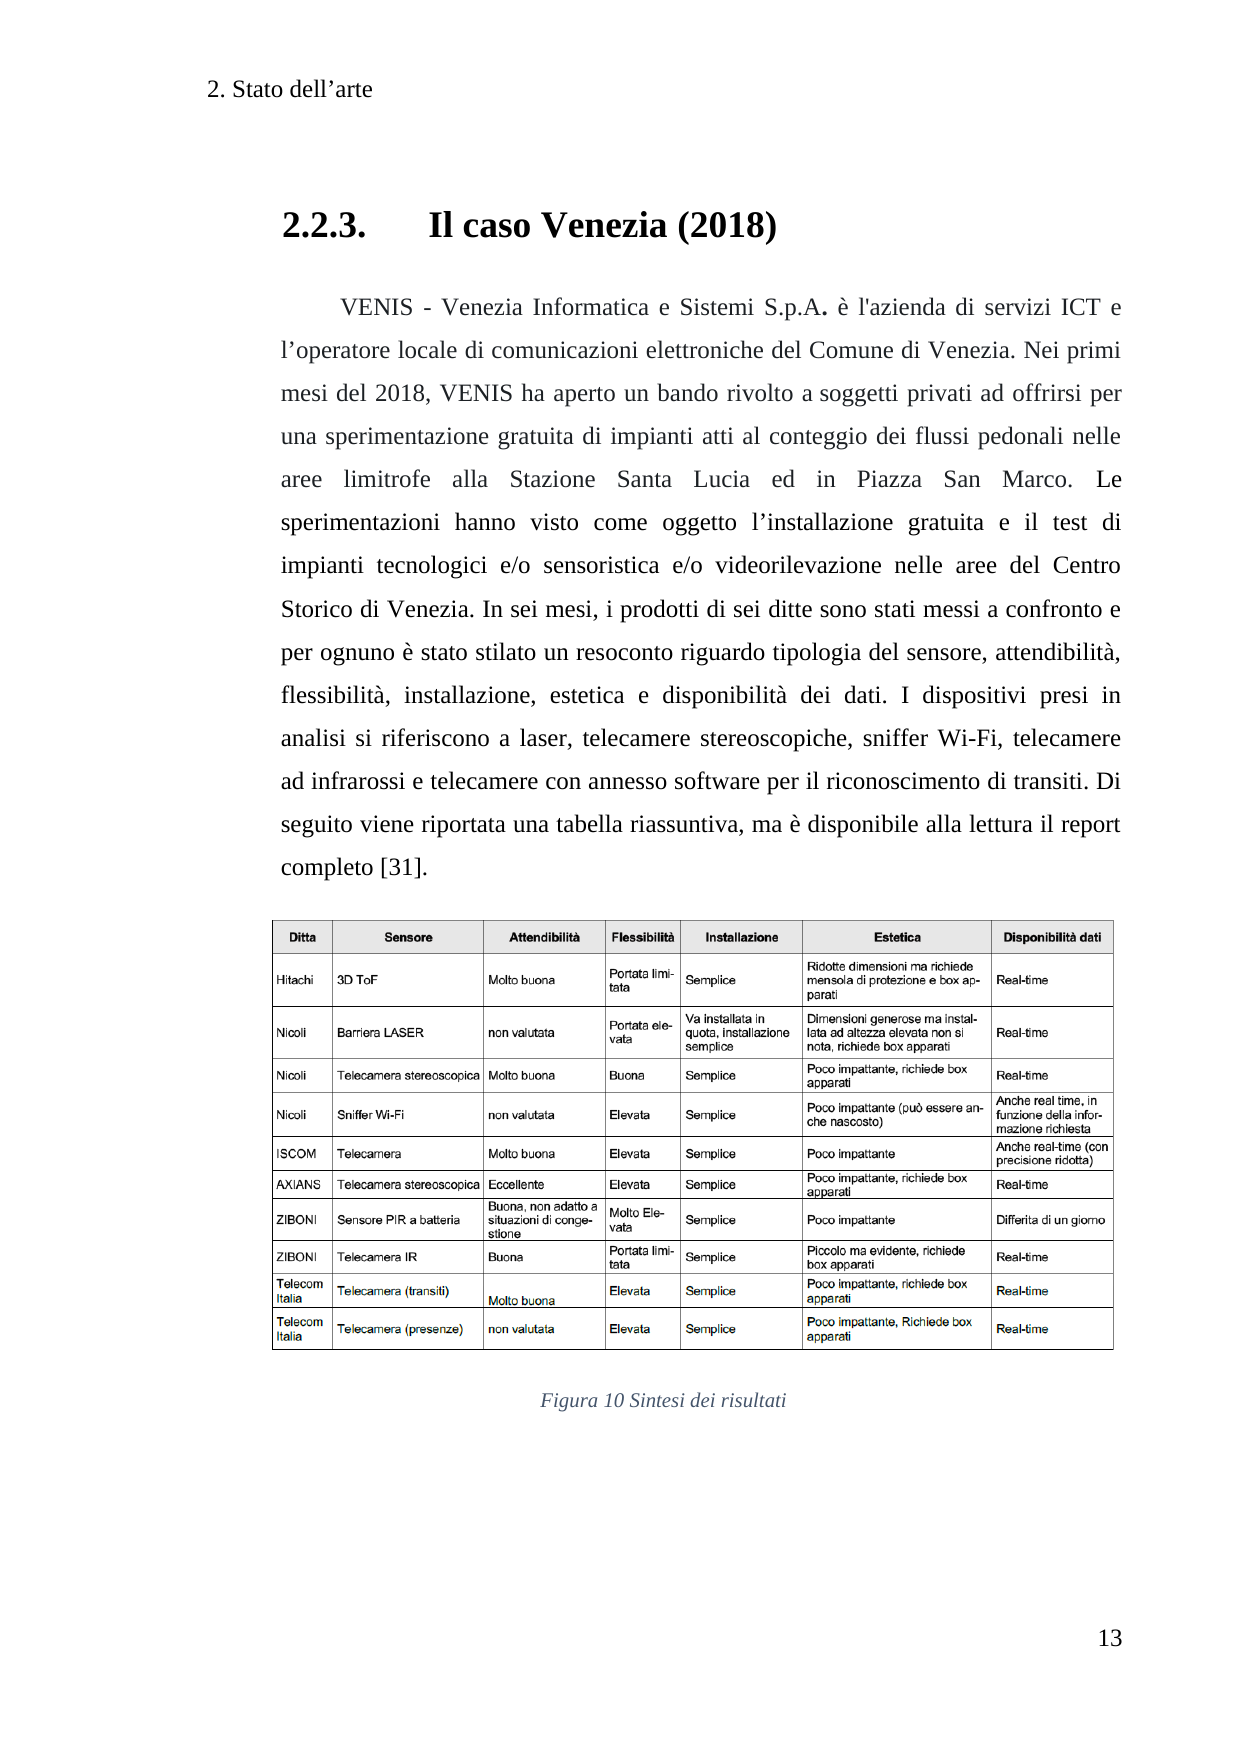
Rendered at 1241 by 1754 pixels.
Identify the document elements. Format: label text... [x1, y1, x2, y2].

text VENIS - Venezia Informatica e Sistemi S.p.A. è l'azienda di servizi ICT e l’operatore locale di comunicazioni elettroniche del Comune di Venezia. Nei primi mesi del 2018, VENIS ha aperto un bando rivolto a soggetti privati ad offrirsi per una sperimentazione gratuita di impianti atti al conteggio dei flussi pedonali nelle aree limitrofe alla Stazione Santa Lucia ed in Piazza San Marco. Le sperimentazioni hanno visto come oggetto l’installazione gratuita e il test di impianti tecnologici e/o sensoristica e/o videorilevazione nelle aree del Centro Storico di Venezia. In sei mesi, i prodotti di sei ditte sono stati messi a confronto e per ognuno è stato stilato un resoconto riguardo tipologia del sensore, attendibilità, flessibilità, installazione, estetica e disponibilità dei dati. I dispositivi presi in analisi si riferiscono a laser, telecamere stereoscopiche, sniffer Wi-Fi, telecamere ad infrarossi e telecamere con annesso software per il riconoscimento di transiti. Di seguito viene riportata una tabella riassuntiva, ma è disponibile alla lettura il report completo . [281, 292, 1122, 881]
picture [265, 912, 1122, 1357]
text Figura 10 Sintesi dei risultati [207, 1388, 1122, 1412]
list Il caso Venezia (2018) [282, 202, 1122, 245]
